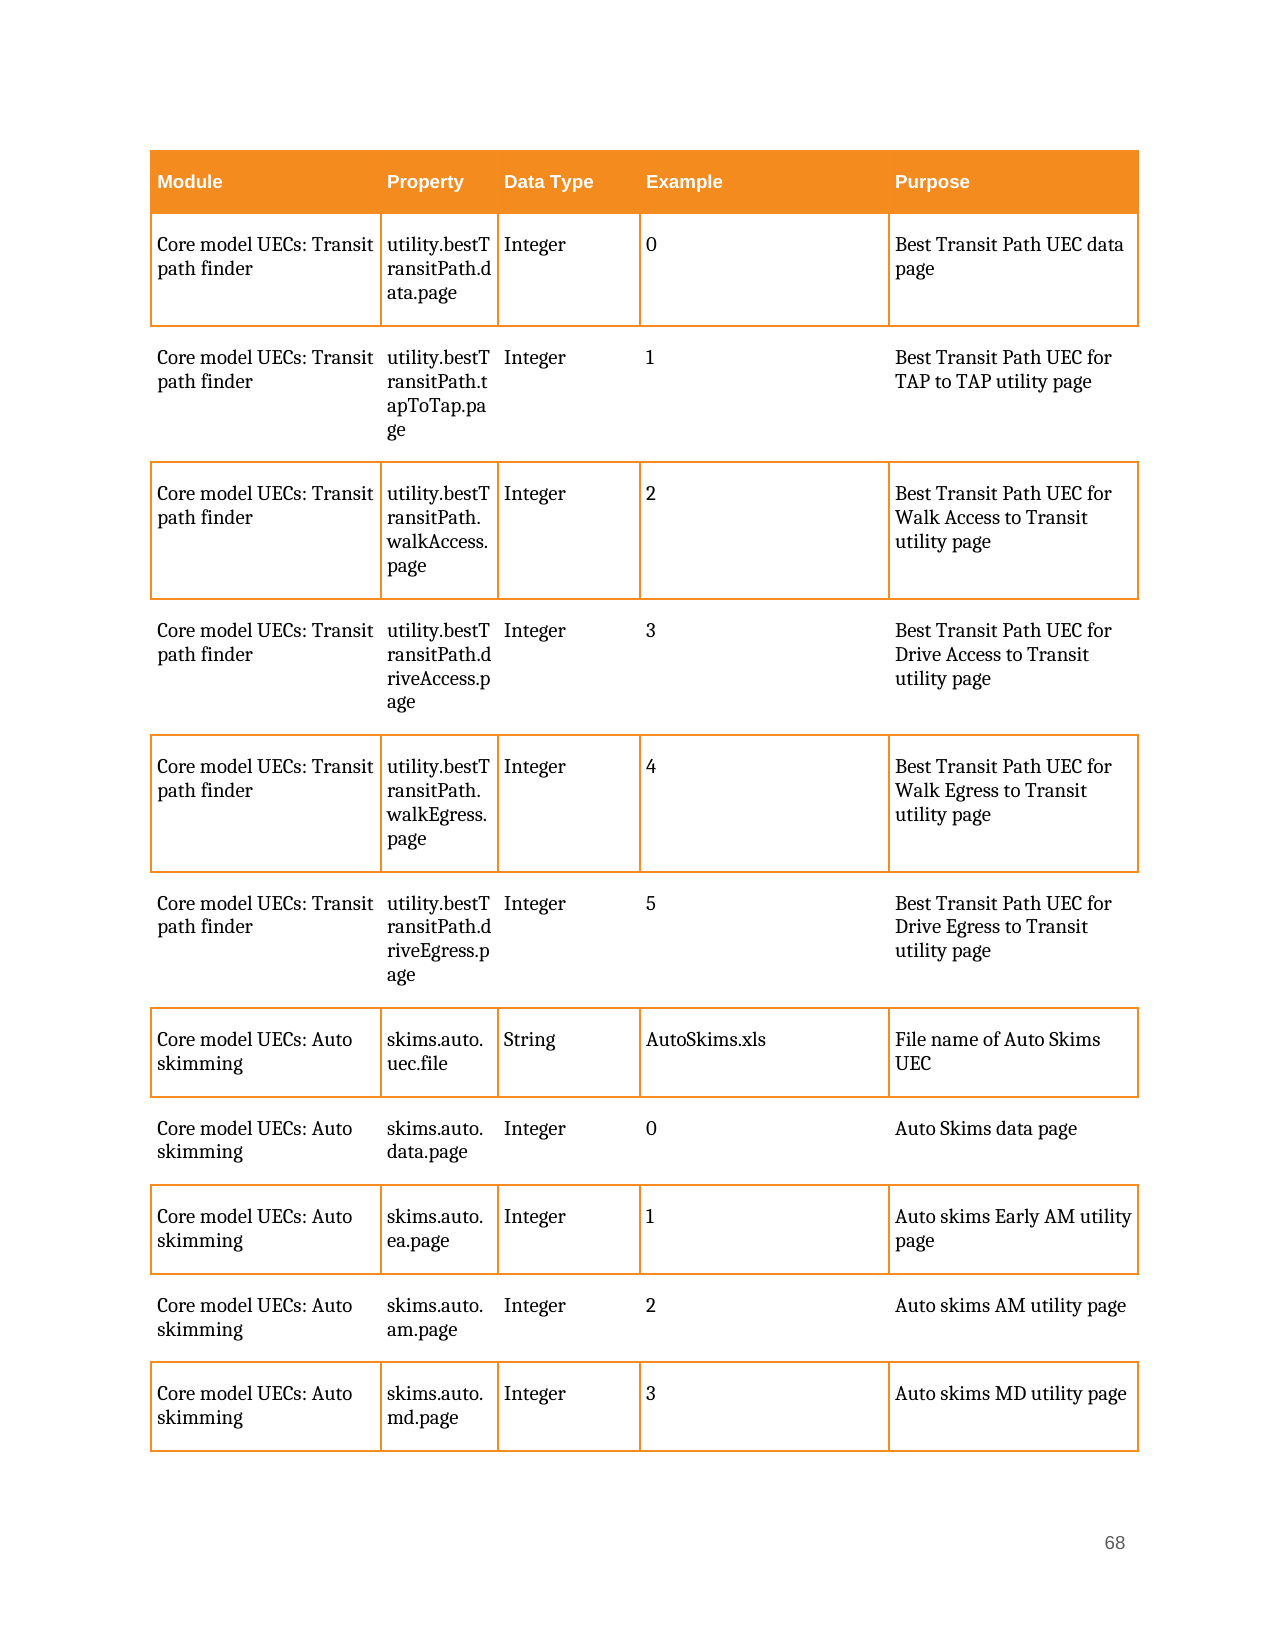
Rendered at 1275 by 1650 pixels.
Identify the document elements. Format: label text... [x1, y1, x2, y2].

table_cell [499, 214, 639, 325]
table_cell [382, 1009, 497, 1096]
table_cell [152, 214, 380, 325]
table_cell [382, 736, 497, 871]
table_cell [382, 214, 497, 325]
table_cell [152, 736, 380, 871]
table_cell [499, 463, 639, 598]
table_header Property [382, 152, 497, 212]
table_header Module [152, 152, 380, 212]
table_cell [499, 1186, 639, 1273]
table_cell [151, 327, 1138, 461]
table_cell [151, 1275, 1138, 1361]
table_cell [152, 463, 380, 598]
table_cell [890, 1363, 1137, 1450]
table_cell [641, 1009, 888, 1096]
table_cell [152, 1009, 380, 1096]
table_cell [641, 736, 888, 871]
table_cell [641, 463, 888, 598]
table_header Purpose [890, 152, 1137, 212]
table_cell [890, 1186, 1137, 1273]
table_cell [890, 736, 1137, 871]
table_header Example [641, 152, 888, 212]
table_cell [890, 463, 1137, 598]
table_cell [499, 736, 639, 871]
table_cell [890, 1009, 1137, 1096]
table_header Data Type [499, 152, 639, 212]
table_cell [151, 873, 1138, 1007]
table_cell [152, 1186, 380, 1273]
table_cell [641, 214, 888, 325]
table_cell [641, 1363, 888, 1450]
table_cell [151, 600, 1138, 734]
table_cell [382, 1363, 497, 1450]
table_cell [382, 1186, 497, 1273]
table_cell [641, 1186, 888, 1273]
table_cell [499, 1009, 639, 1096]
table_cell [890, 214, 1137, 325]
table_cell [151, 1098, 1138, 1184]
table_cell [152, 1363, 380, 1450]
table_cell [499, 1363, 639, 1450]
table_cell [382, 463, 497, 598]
